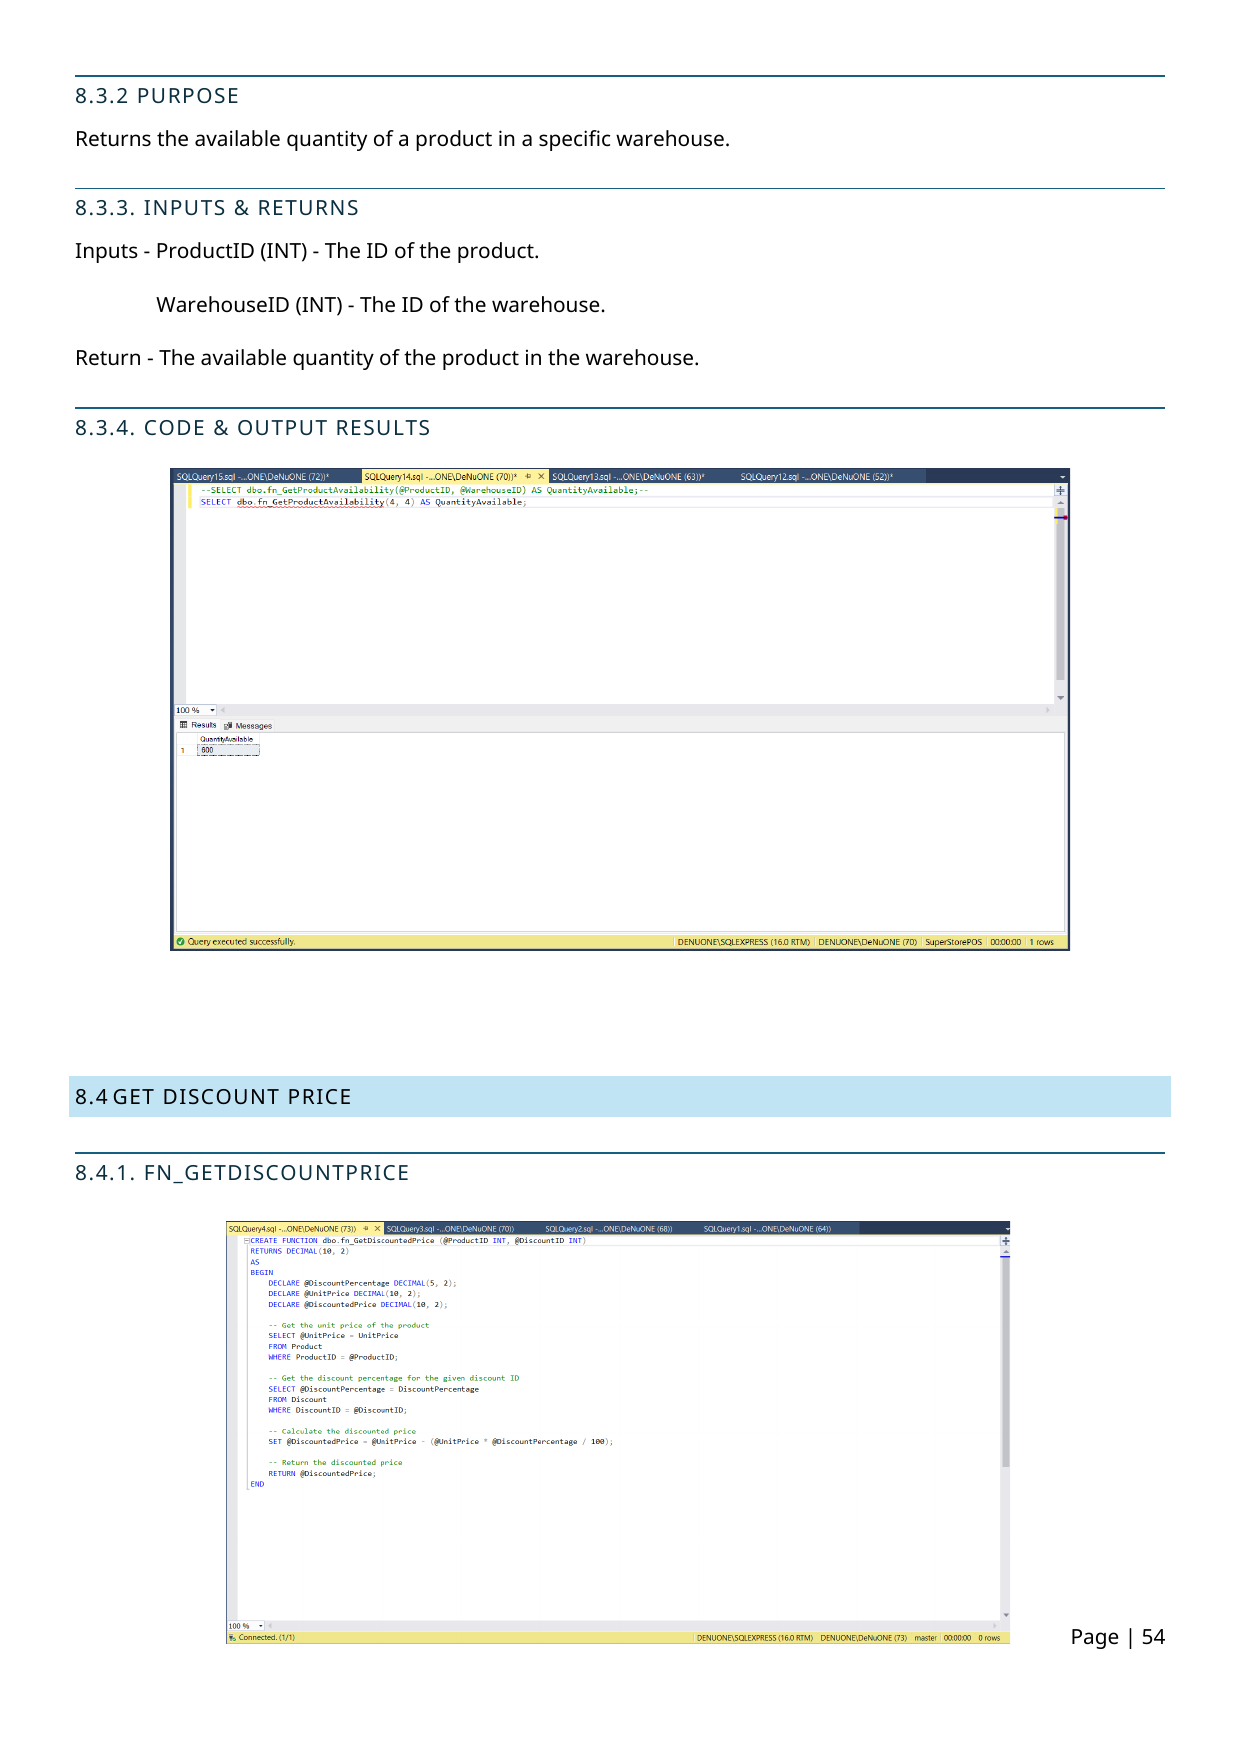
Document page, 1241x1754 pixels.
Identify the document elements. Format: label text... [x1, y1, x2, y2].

subtitle 8.3.3. inputs & returns [75, 189, 1165, 222]
text Inputs - ProductID (INT) - The ID of the product. [75, 236, 1165, 265]
picture [225, 1221, 1010, 1643]
picture [170, 468, 1071, 951]
subtitle 8.3.4. code & output results [75, 409, 1165, 441]
text WarehouseID (INT) - The ID of the warehouse. [75, 290, 1165, 318]
subtitle 8.3.2 purpose [75, 77, 1165, 109]
subtitle get discount price [75, 1082, 1165, 1111]
subtitle 8.4.1. fn_getdiscountprice [75, 1154, 1165, 1186]
text Return - The available quantity of the product in the warehouse. [75, 343, 1165, 372]
text Returns the available quantity of a product in a specific warehouse. [75, 124, 1165, 152]
